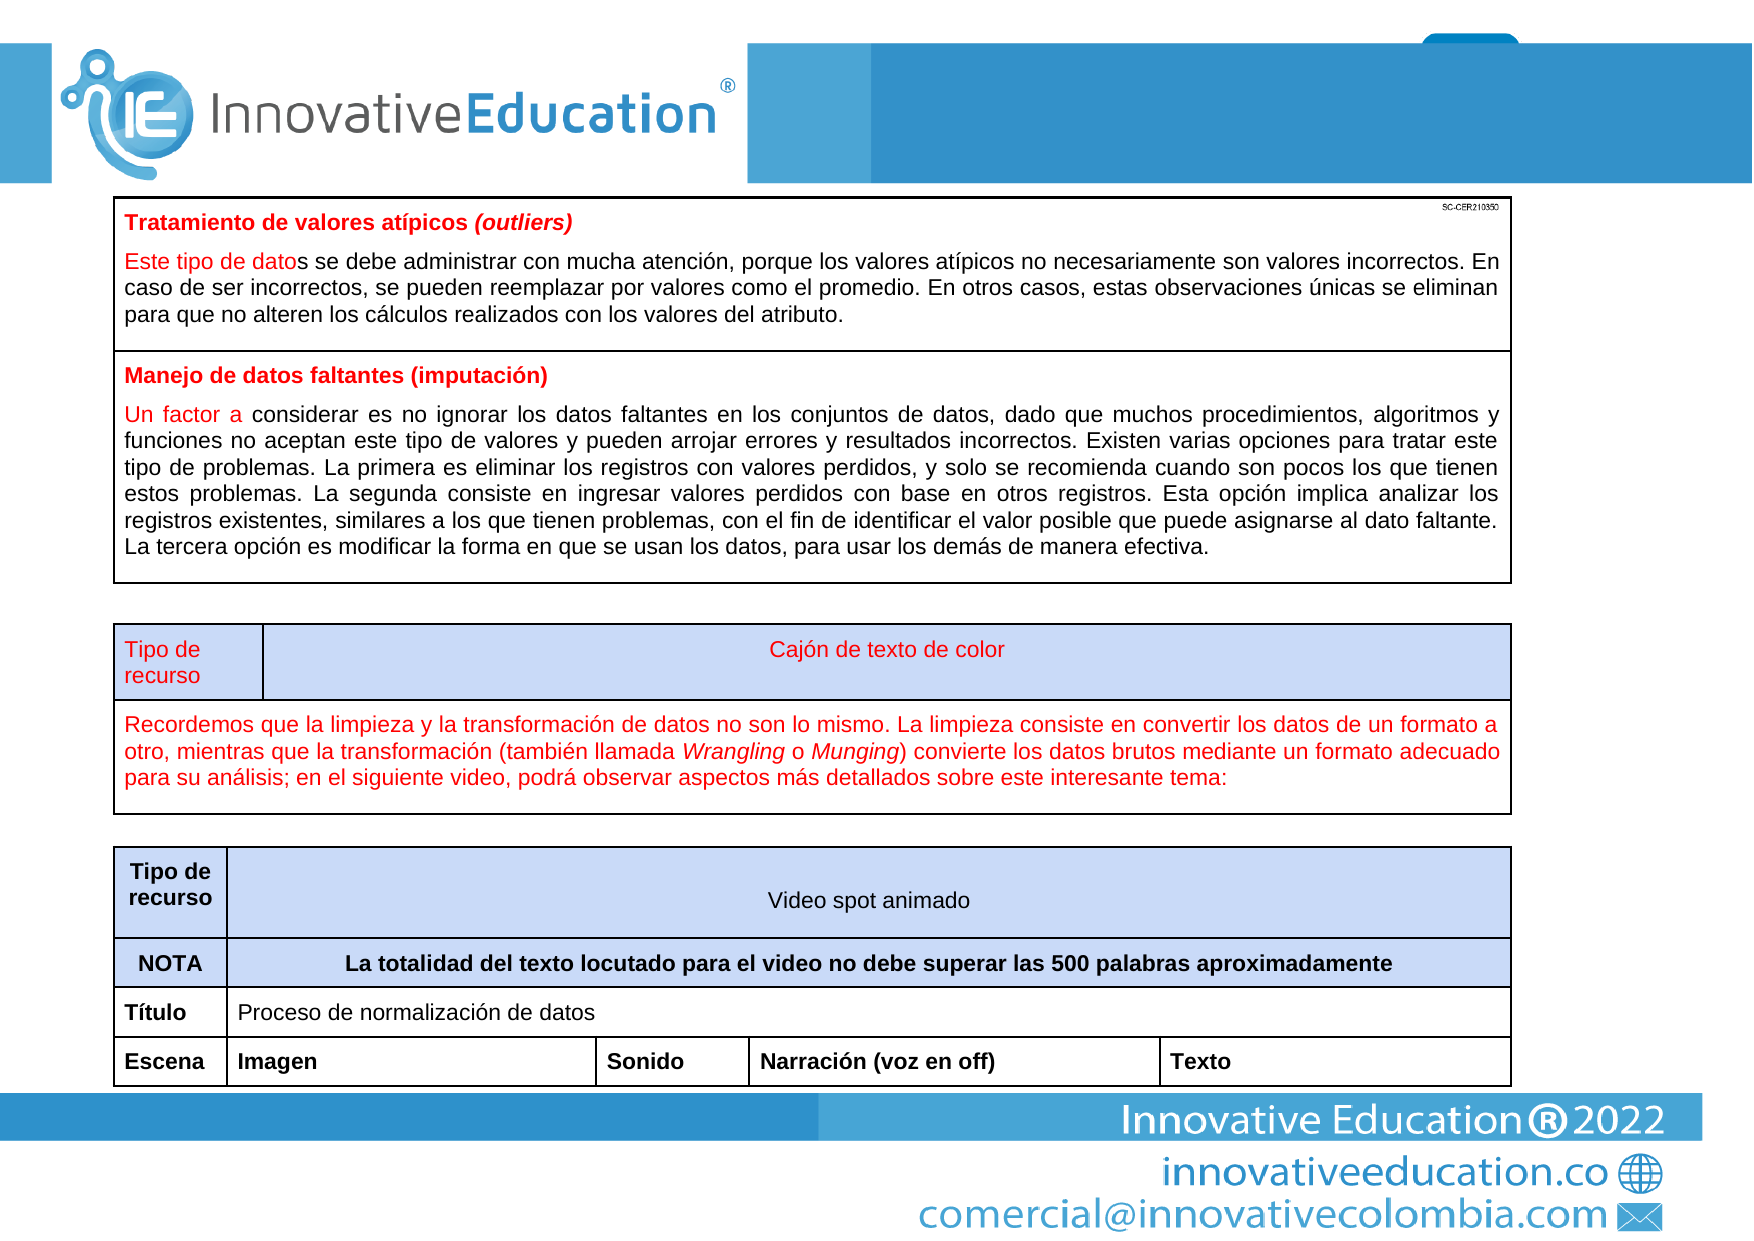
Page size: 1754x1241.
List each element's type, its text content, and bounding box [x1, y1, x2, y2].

table_header Tipo de recurso [115, 848, 226, 937]
table_header Video spot animado [228, 848, 1510, 937]
table_cell Título [115, 988, 226, 1036]
table_header Cajón de texto de color [264, 625, 1510, 699]
table_header Tipo de recurso [115, 625, 262, 699]
table_cell La totalidad del texto locutado para el video no debe superar las 500 palabras aproximadamente [228, 939, 1510, 986]
table_cell Tratamiento de valores atípicos (outliers) Este tipo de datos se debe administrar con mucha atención, porque los valores atípicos no necesariamente son valores incorrectos. En caso de ser incorrectos, se pueden reemplazar por valores como el promedio. En otros casos, estas observaciones únicas se eliminan para que no alteren los cálculos realizados con los valores del atributo. [115, 199, 1510, 350]
table_cell Texto [1161, 1038, 1510, 1085]
picture [0, 30, 1752, 213]
table_cell Sonido [597, 1038, 748, 1085]
table_cell Narración (voz en off) [750, 1038, 1159, 1085]
table_cell Imagen [228, 1038, 595, 1085]
picture [0, 1092, 1703, 1238]
table_cell NOTA [115, 939, 226, 986]
table_cell Proceso de normalización de datos [228, 988, 1510, 1036]
table_cell Escena [115, 1038, 226, 1085]
table_cell Recordemos que la limpieza y la transformación de datos no son lo mismo. La limpieza consiste en convertir los datos de un formato a otro, mientras que la transformación (también llamada Wrangling o Munging) convierte los datos brutos mediante un formato adecuado para su análisis; en el siguiente video, podrá observar aspectos más detallados sobre este interesante tema: [115, 701, 1510, 813]
table_cell Manejo de datos faltantes (imputación) Un factor a considerar es no ignorar los datos faltantes en los conjuntos de datos, dado que muchos procedimientos, algoritmos y funciones no aceptan este tipo de valores y pueden arrojar errores y resultados incorrectos. Existen varias opciones para tratar este tipo de problemas. La primera es eliminar los registros con valores perdidos, y solo se recomienda cuando son pocos los que tienen estos problemas. La segunda consiste en ingresar valores perdidos con base en otros registros. Esta opción implica analizar los registros existentes, similares a los que tienen problemas, con el fin de identificar el valor posible que puede asignarse al dato faltante. La tercera opción es modificar la forma en que se usan los datos, para usar los demás de manera efectiva. [115, 352, 1510, 582]
